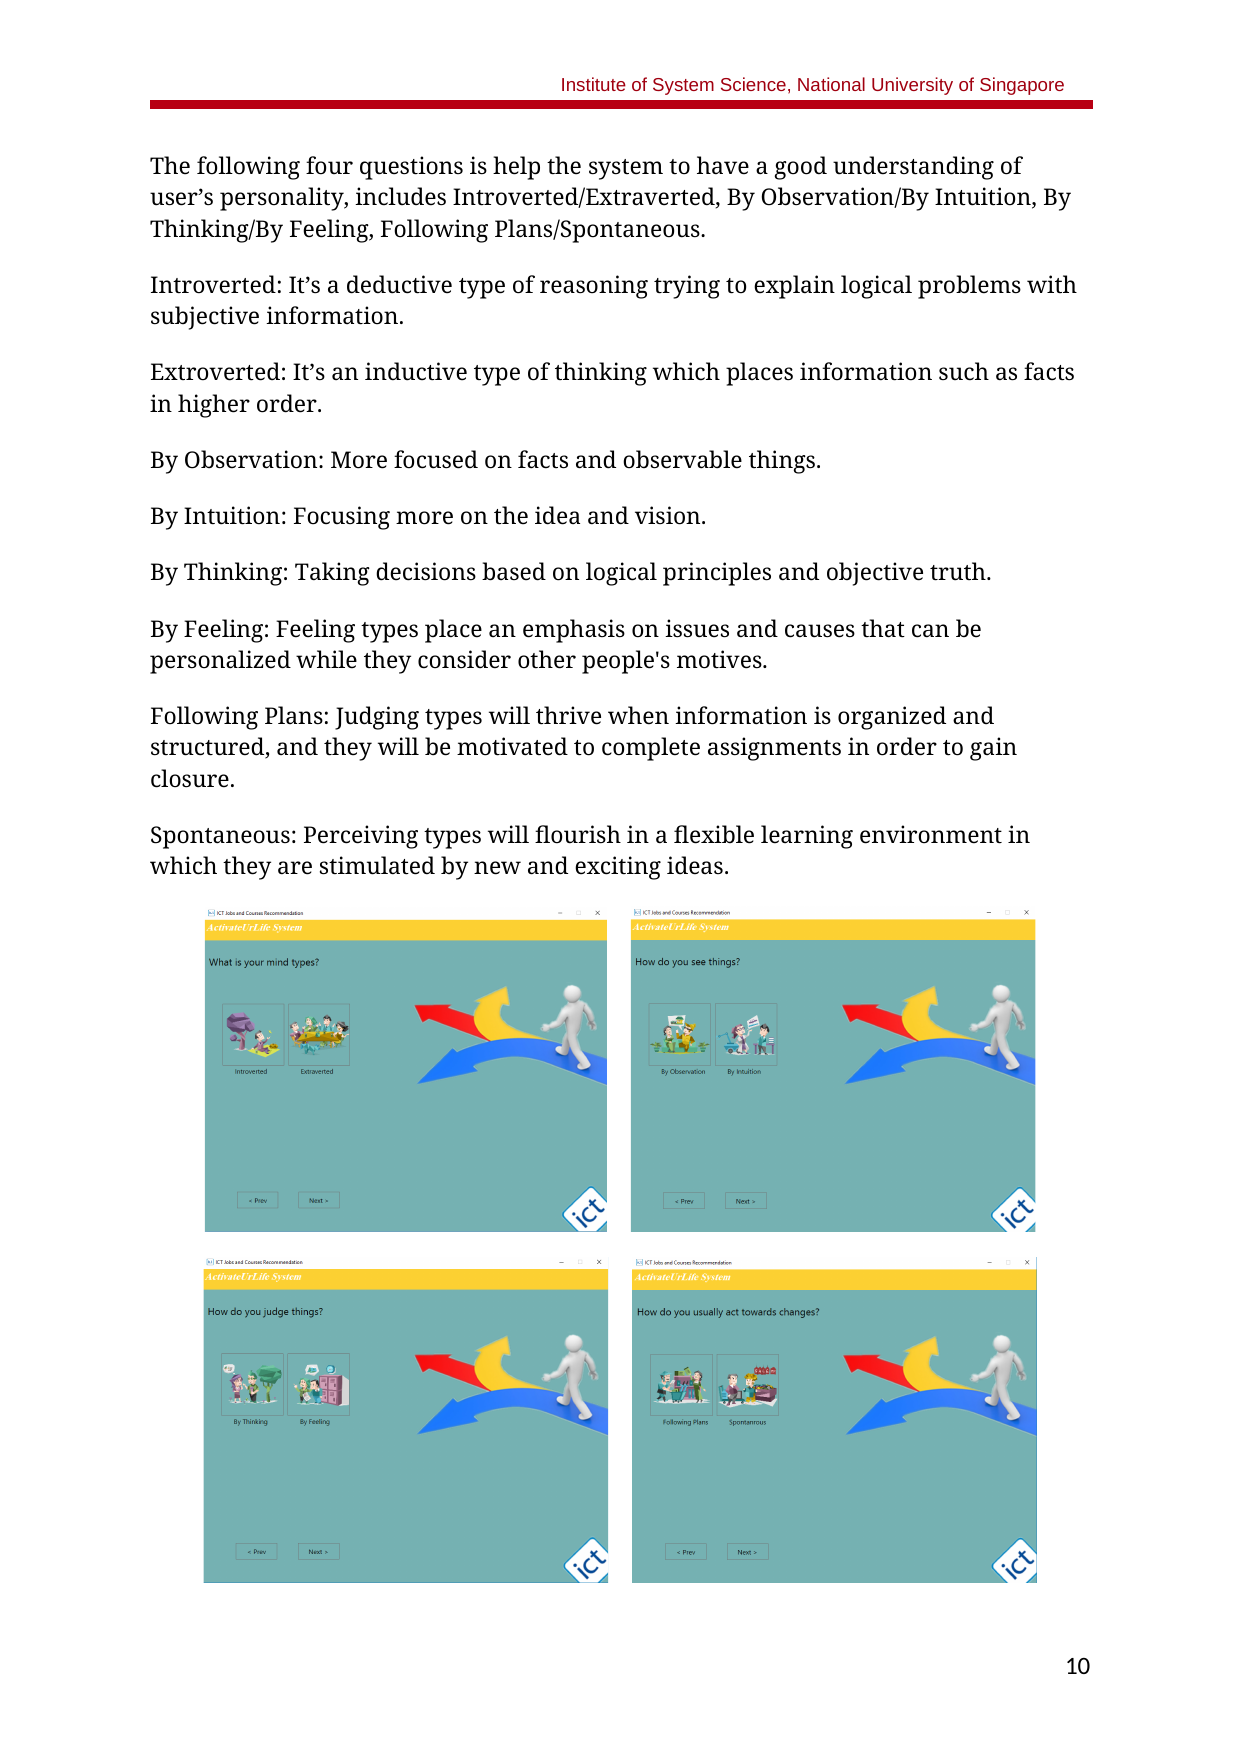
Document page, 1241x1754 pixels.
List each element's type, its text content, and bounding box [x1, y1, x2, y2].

picture [630, 906, 1036, 1232]
text By Feeling: Feeling types place an emphasis on issues and causes that can be personalized while they consider other people's motives. [150, 612, 1090, 675]
picture [203, 1257, 609, 1583]
text Extroverted: It’s an inductive type of thinking which places information such as facts in higher order. [150, 356, 1090, 419]
text Following Plans: Judging types will thrive when information is organized and structured, and they will be motivated to complete assignments in order to gain closure. [150, 700, 1090, 794]
text By Thinking: Taking decisions based on logical principles and objective truth. [150, 556, 1090, 587]
text Introverted: It’s a deductive type of reasoning trying to explain logical problems with subjective information. [150, 269, 1090, 331]
text By Observation: More focused on facts and observable things. [150, 444, 1090, 475]
picture [632, 1257, 1037, 1583]
text By Intuition: Focusing more on the idea and vision. [150, 500, 1090, 531]
picture [204, 907, 607, 1232]
text The following four questions is help the system to have a good understanding of user’s personality, includes Introverted/Extraverted, By Observation/By Intuition, By Thinking/By Feeling, Following Plans/Spontaneous. [150, 150, 1090, 244]
text Spontaneous: Perceiving types will flourish in a flexible learning environment in which they are stimulated by new and exciting ideas. [150, 819, 1090, 881]
